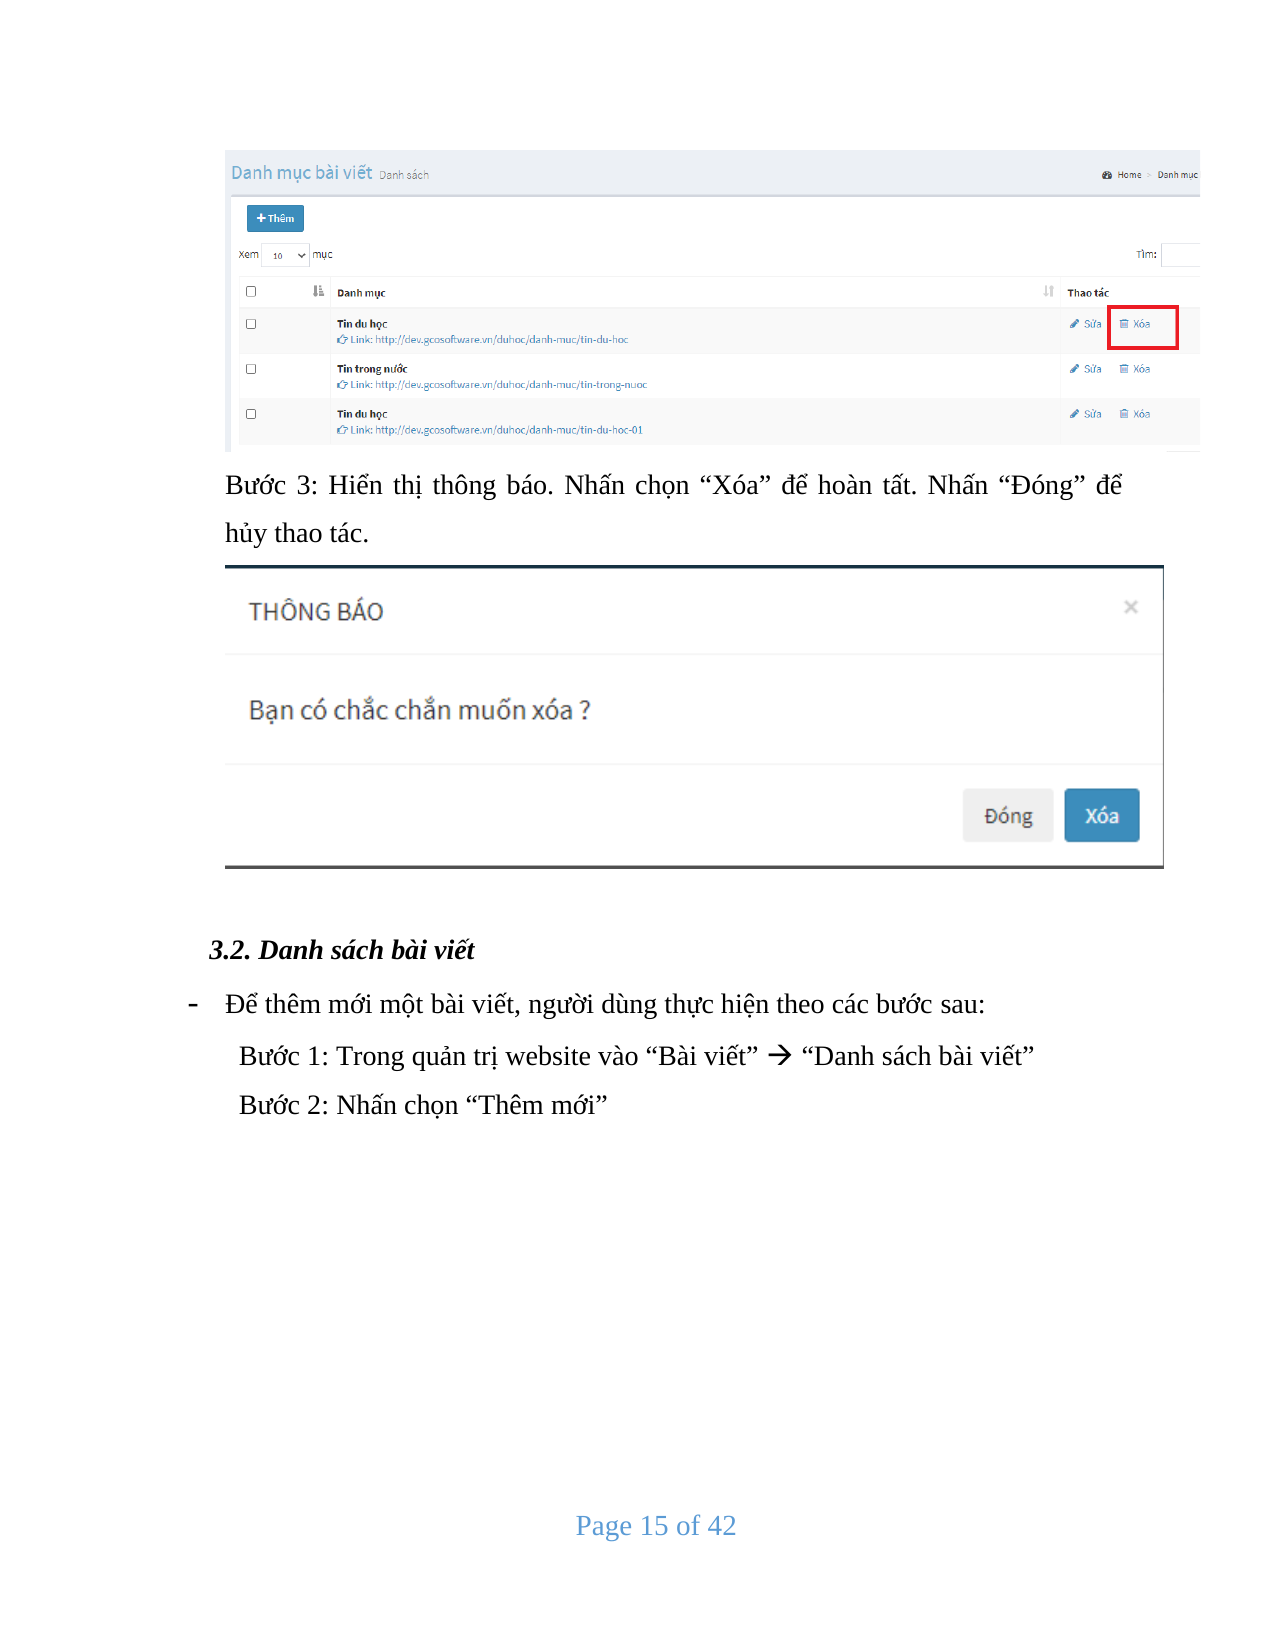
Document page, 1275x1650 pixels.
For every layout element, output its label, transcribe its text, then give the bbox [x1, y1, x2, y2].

list Bước 3: Hiển thị thông báo. Nhấn chọn “Xóa” để hoàn tất. Nhấn “Đóng” để hủy thao tác. [225, 468, 1125, 549]
text Bước 1: Trong quản trị website vào “Bài viết” “Danh sách bài viết” [239, 1039, 1125, 1072]
picture [225, 150, 1200, 452]
list 3.2. Danh sách bài viết [209, 933, 1125, 966]
picture [225, 565, 1164, 869]
list Để thêm mới một bài viết, người dùng thực hiện theo các bước sau: [187, 982, 1125, 1020]
text Bước 2: Nhấn chọn “Thêm mới” [239, 1088, 1125, 1121]
